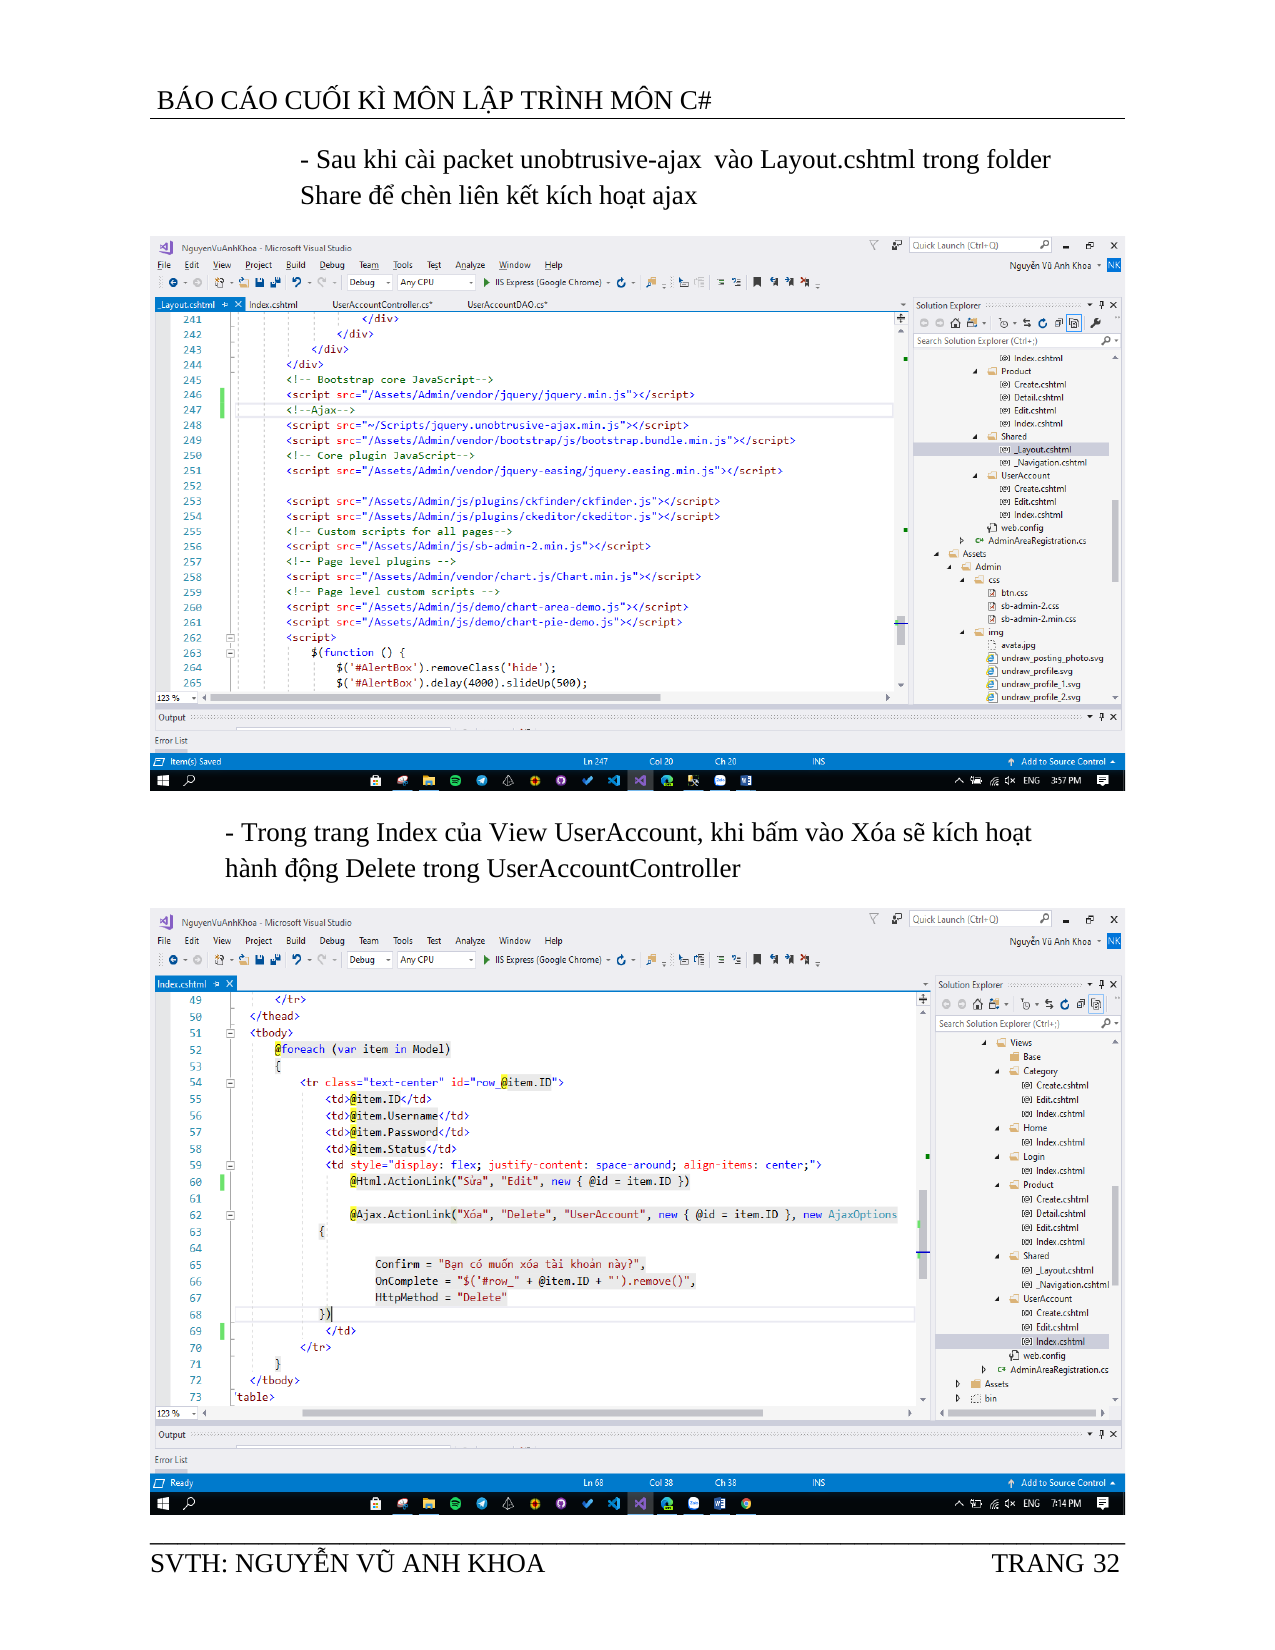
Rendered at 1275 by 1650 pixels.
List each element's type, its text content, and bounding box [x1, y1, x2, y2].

picture [150, 236, 1125, 791]
text - Trong trang Index của View UserAccount, khi bấm vào Xóa sẽ kích hoạt hành động Delete trong UserAccountController [225, 816, 1078, 883]
text - Sau khi cài packet unobtrusive-ajax vào Layout.cshtml trong folder Share để chèn liên kết kích hoạt ajax [300, 144, 1078, 211]
picture [150, 908, 1125, 1515]
